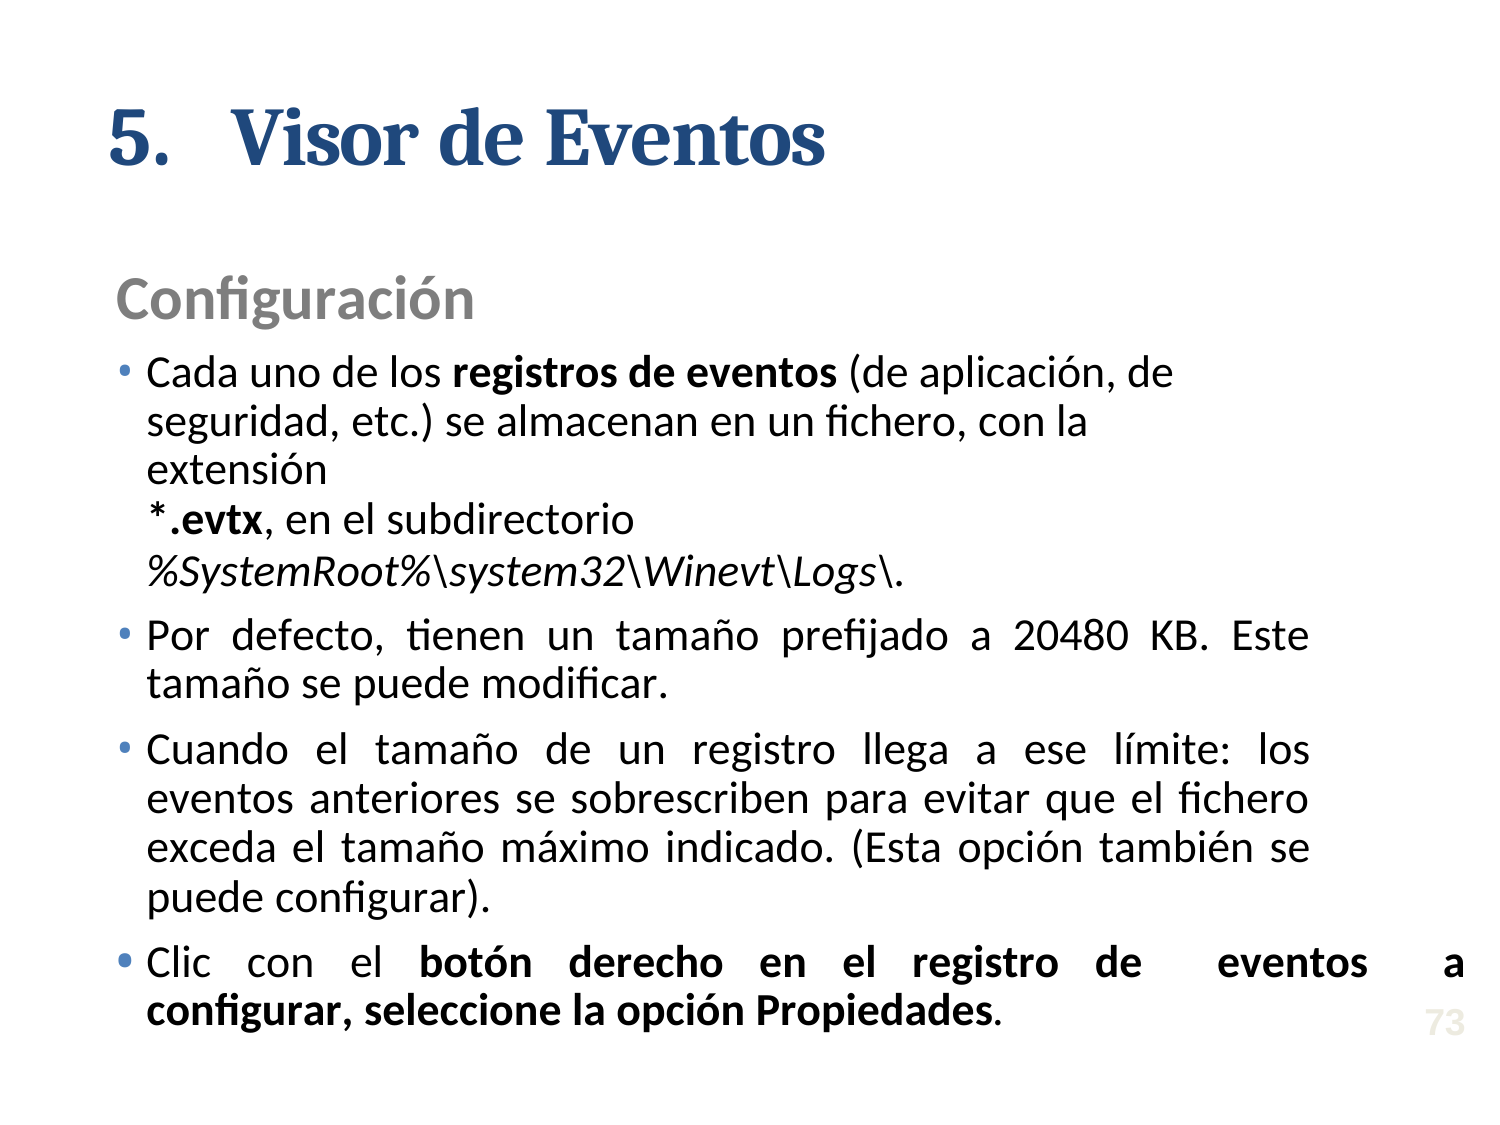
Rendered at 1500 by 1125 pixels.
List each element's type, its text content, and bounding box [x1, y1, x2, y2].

list Cada uno de los registros de eventos (de aplicación, de seguridad, etc.) se almacenan en un fichero, con la extensión [116, 344, 1275, 496]
list Clic con el botón derecho en el registro de eventos a configurar, seleccione la opción Propiedades. 73 [116, 934, 1466, 1043]
list Cuando el tamaño de un registro llega a ese límite: los eventos anteriores se sobrescriben para evitar que el fichero exceda el tamaño máximo indicado. (Esta opción también se puede configurar). [116, 721, 1310, 923]
text *.evtx, en el subdirectorio [146, 496, 1485, 544]
subtitle Configuración [116, 258, 1485, 335]
text %SystemRoot%\system32\Winevt\Logs\. [146, 544, 1485, 597]
list Por defecto, tienen un tamaño prefijado a 20480 KB. Este tamaño se puede modificar. [116, 607, 1310, 710]
subtitle 5. Visor de Eventos [109, 91, 1485, 186]
